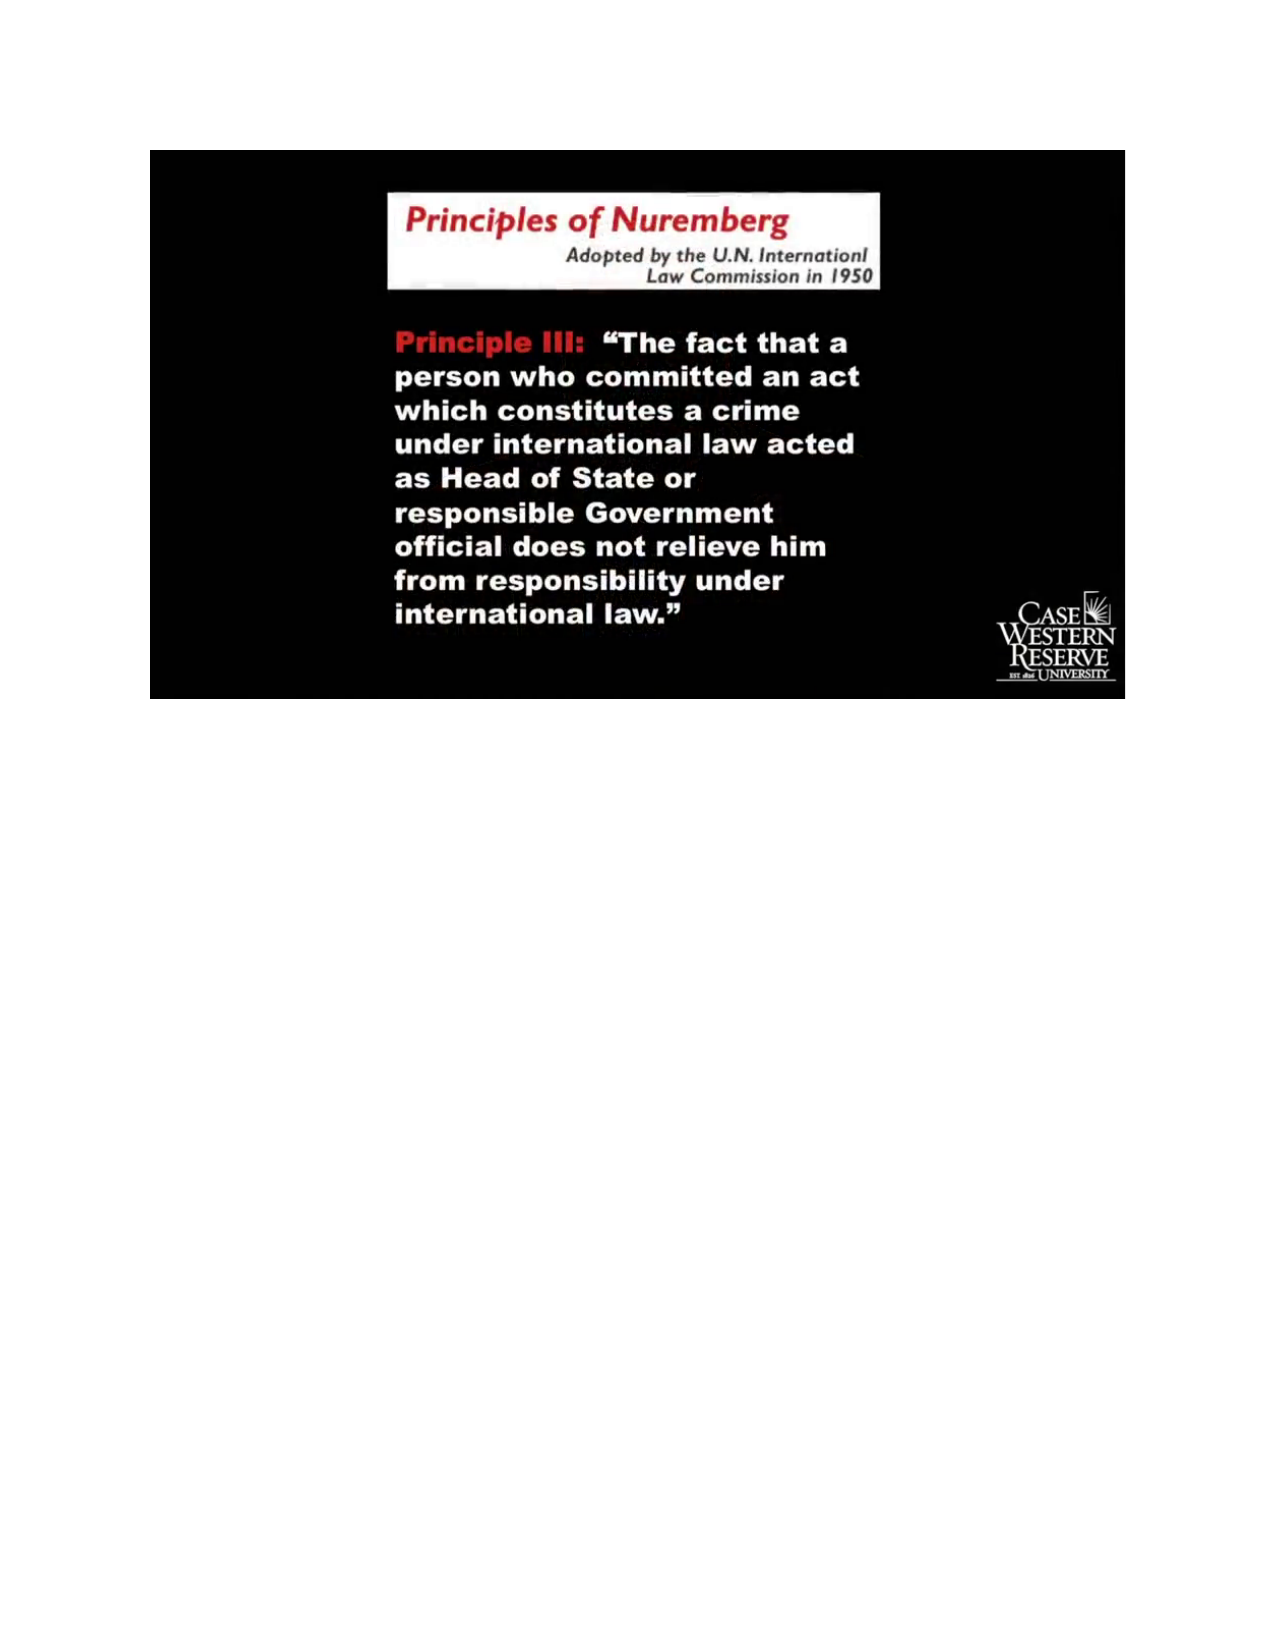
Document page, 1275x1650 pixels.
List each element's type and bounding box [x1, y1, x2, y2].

picture [150, 150, 1125, 699]
